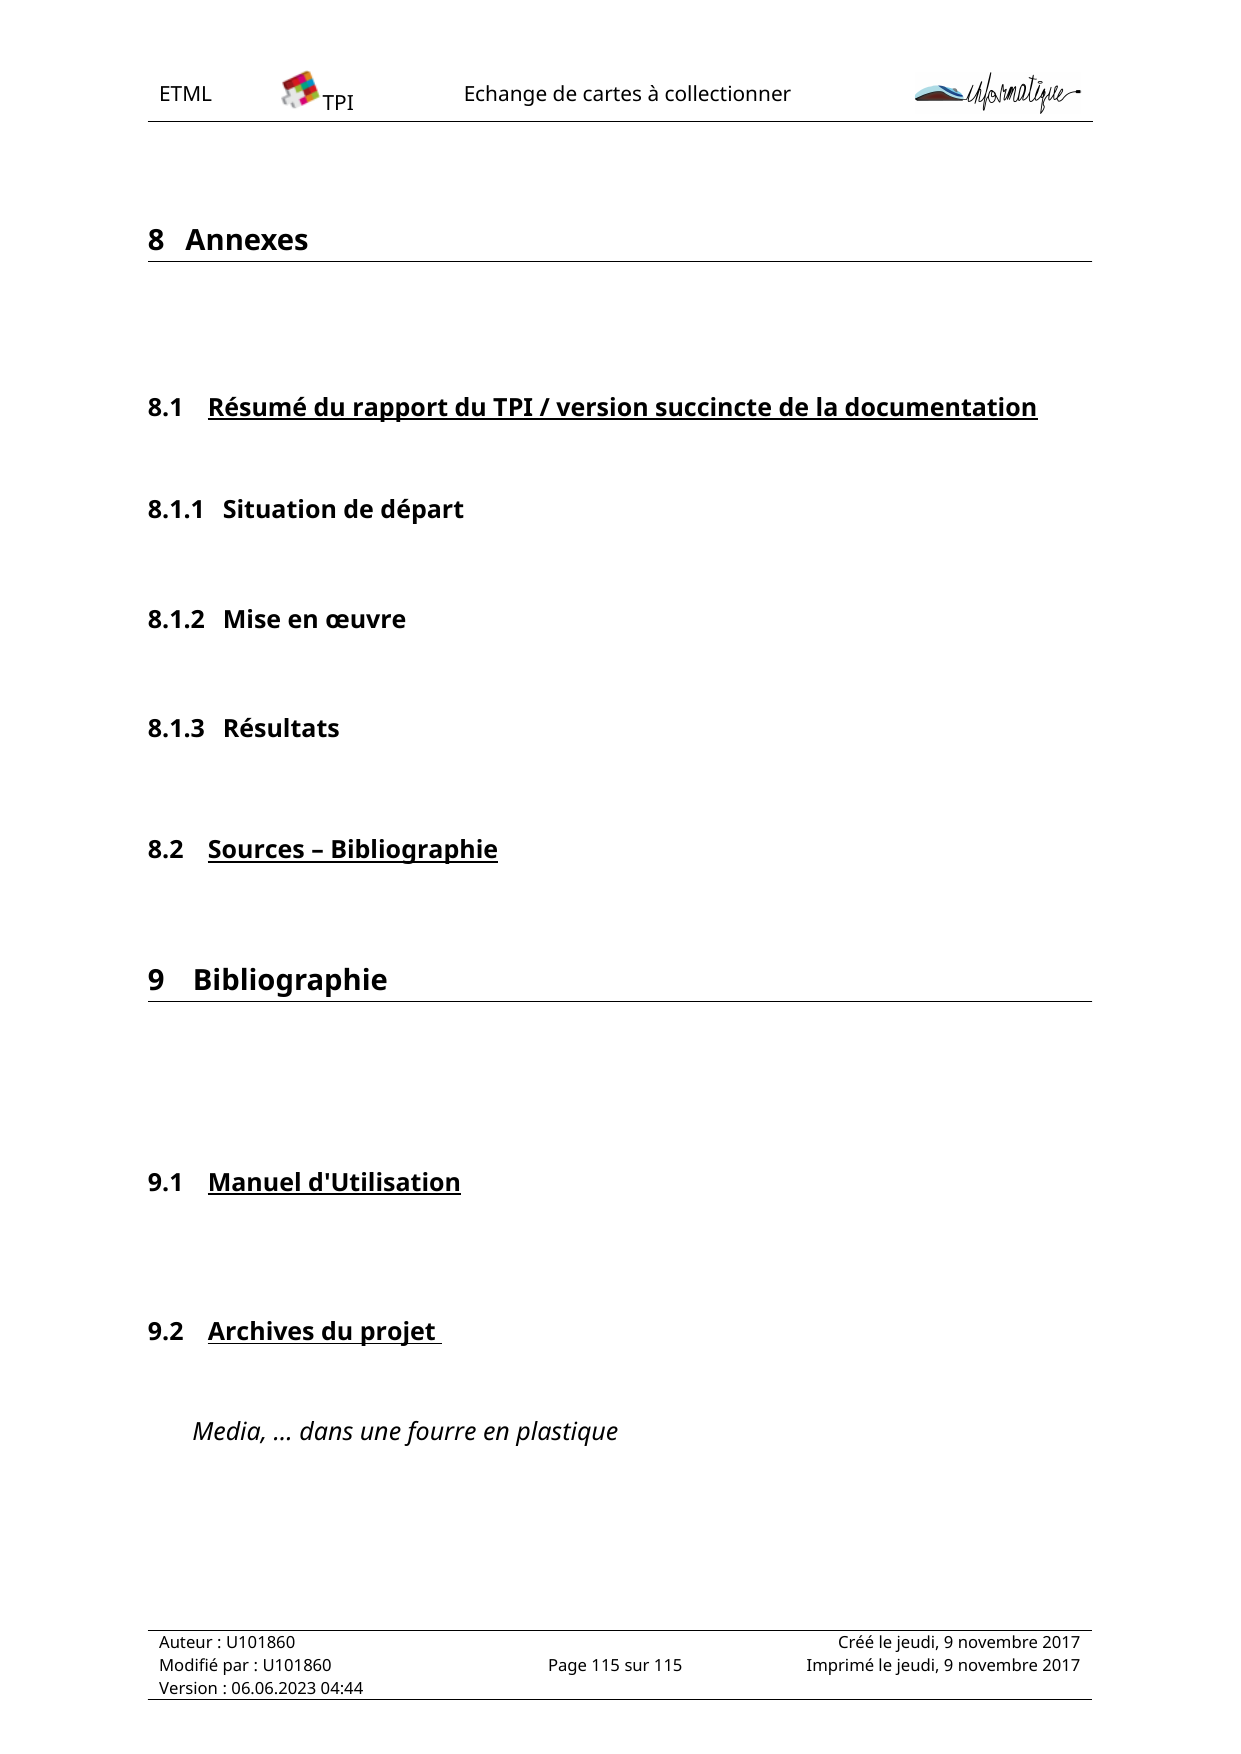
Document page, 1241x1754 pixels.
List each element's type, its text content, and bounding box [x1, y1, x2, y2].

subtitle Annexes [148, 219, 1092, 261]
subtitle Résultats [148, 710, 1092, 744]
subtitle Résumé du rapport du TPI / version succincte de la documentation [148, 389, 1092, 423]
subtitle Mise en œuvre [148, 601, 1092, 635]
subtitle Manuel d'Utilisation [148, 1164, 1092, 1198]
subtitle Archives du projet [148, 1314, 1092, 1348]
text Media, … dans une fourre en plastique [192, 1413, 1092, 1447]
subtitle Sources – Bibliographie [148, 832, 1092, 866]
picture [276, 69, 323, 111]
subtitle Situation de départ [148, 492, 1092, 526]
